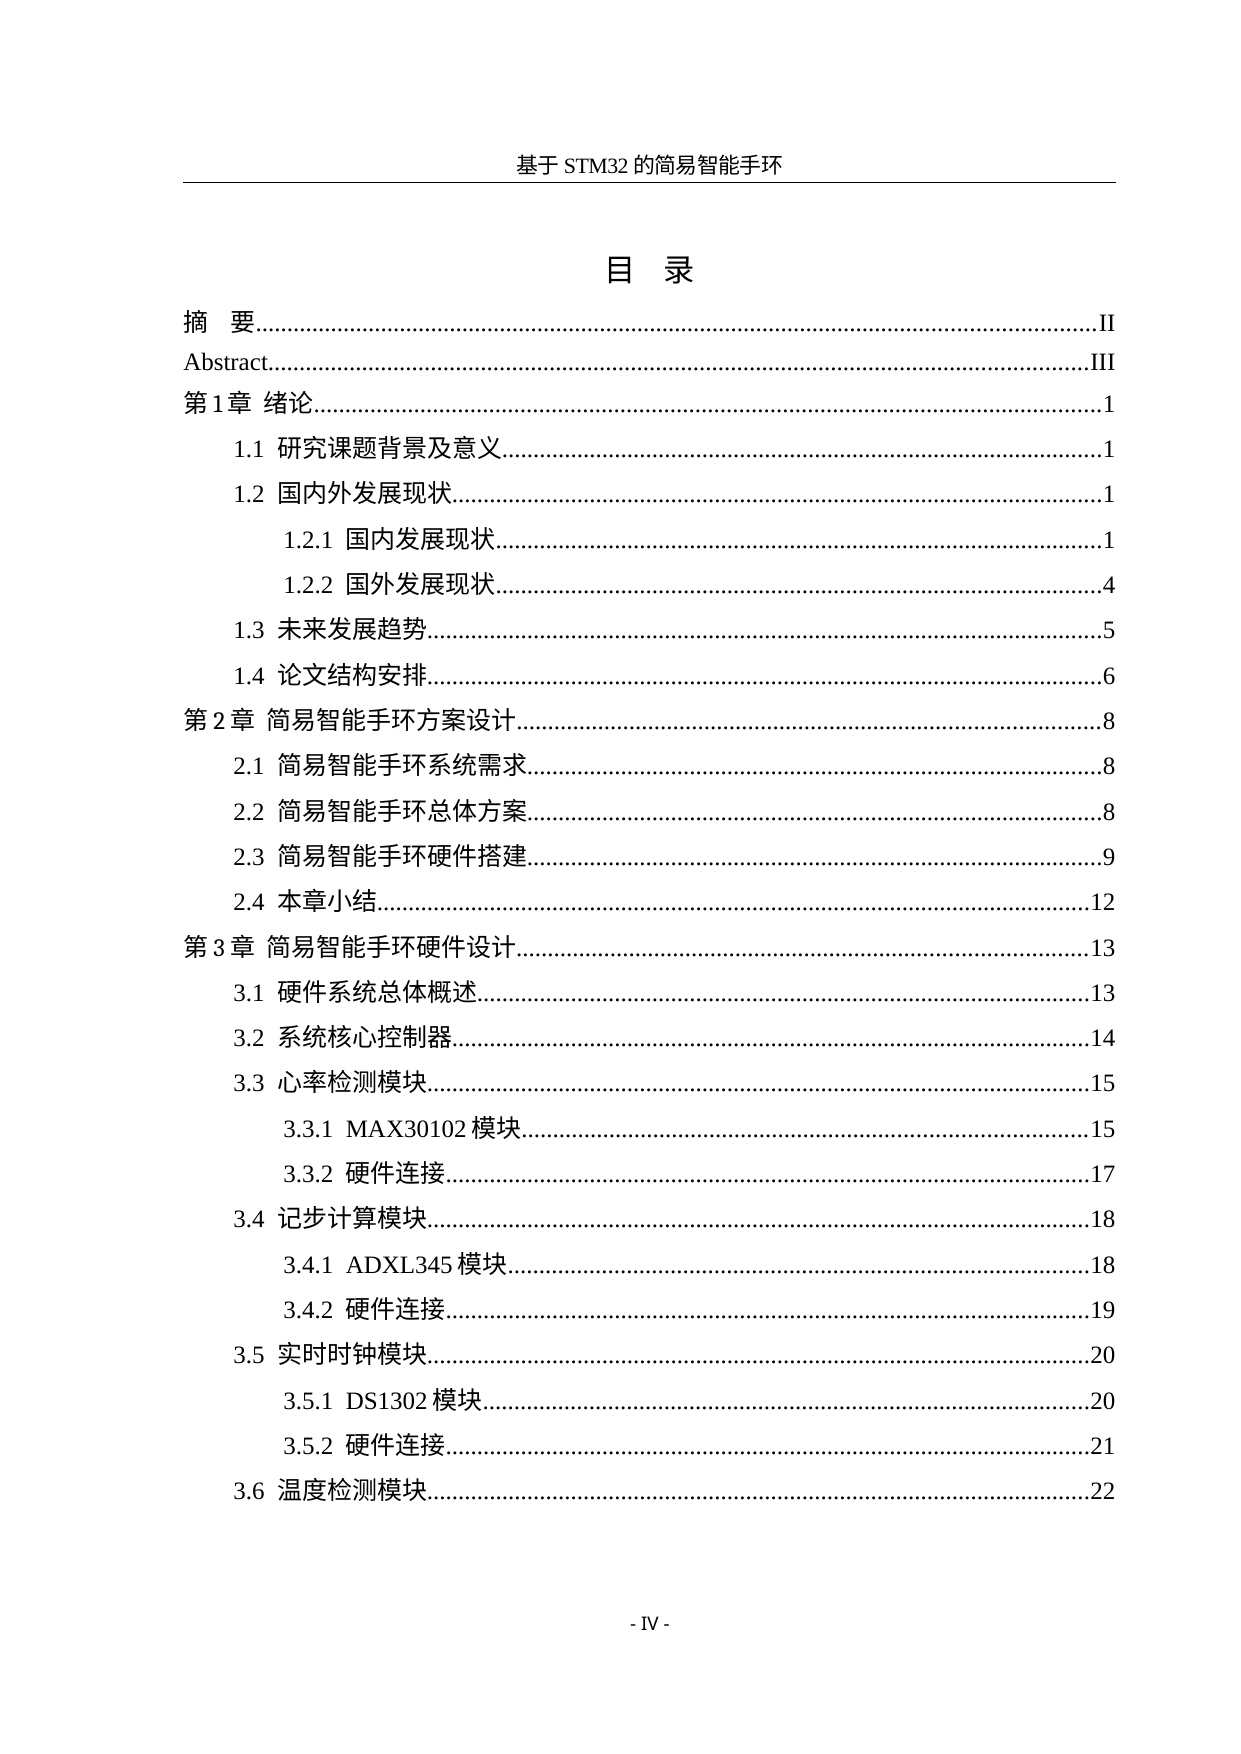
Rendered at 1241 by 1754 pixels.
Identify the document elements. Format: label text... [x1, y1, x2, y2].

text 2.4 本章小结 12 [233, 882, 1116, 918]
text 3.5.2 硬件连接 21 [283, 1425, 1116, 1462]
text 3.4.1 ADXL345模块 18 [283, 1244, 1116, 1280]
text 3.3 心率检测模块 15 [233, 1063, 1116, 1099]
text 2.3 简易智能手环硬件搭建 9 [233, 836, 1116, 873]
text 1.4 论文结构安排 6 [233, 655, 1116, 691]
text 第1章 绪论 1 [183, 383, 1116, 419]
text 3.2 系统核心控制器 14 [233, 1018, 1116, 1054]
text 目 录 [183, 246, 1116, 291]
text 1.1 研究课题背景及意义 1 [233, 428, 1116, 465]
text 1.2.1 国内发展现状 1 [283, 519, 1116, 555]
text 3.5 实时时钟模块 20 [233, 1335, 1116, 1371]
text 3.5.1 DS1302模块 20 [283, 1380, 1116, 1416]
text 3.3.1 MAX30102模块 15 [283, 1108, 1116, 1144]
text 3.3.2 硬件连接 17 [283, 1153, 1116, 1190]
text 1.2 国内外发展现状 1 [233, 474, 1116, 510]
text Abstract III [183, 347, 1116, 376]
text 第3章 简易智能手环硬件设计 13 [183, 927, 1116, 963]
text 1.2.2 国外发展现状 4 [283, 564, 1116, 601]
text 1.3 未来发展趋势 5 [233, 610, 1116, 646]
text 2.1 简易智能手环系统需求 8 [233, 746, 1116, 782]
text 3.6 温度检测模块 22 [233, 1471, 1116, 1507]
text 2.2 简易智能手环总体方案 8 [233, 791, 1116, 827]
text 3.4.2 硬件连接 19 [283, 1289, 1116, 1326]
text 摘 要 II [183, 302, 1116, 338]
text 3.4 记步计算模块 18 [233, 1199, 1116, 1235]
text 3.1 硬件系统总体概述 13 [233, 972, 1116, 1008]
text 第2章 简易智能手环方案设计 8 [183, 700, 1116, 737]
